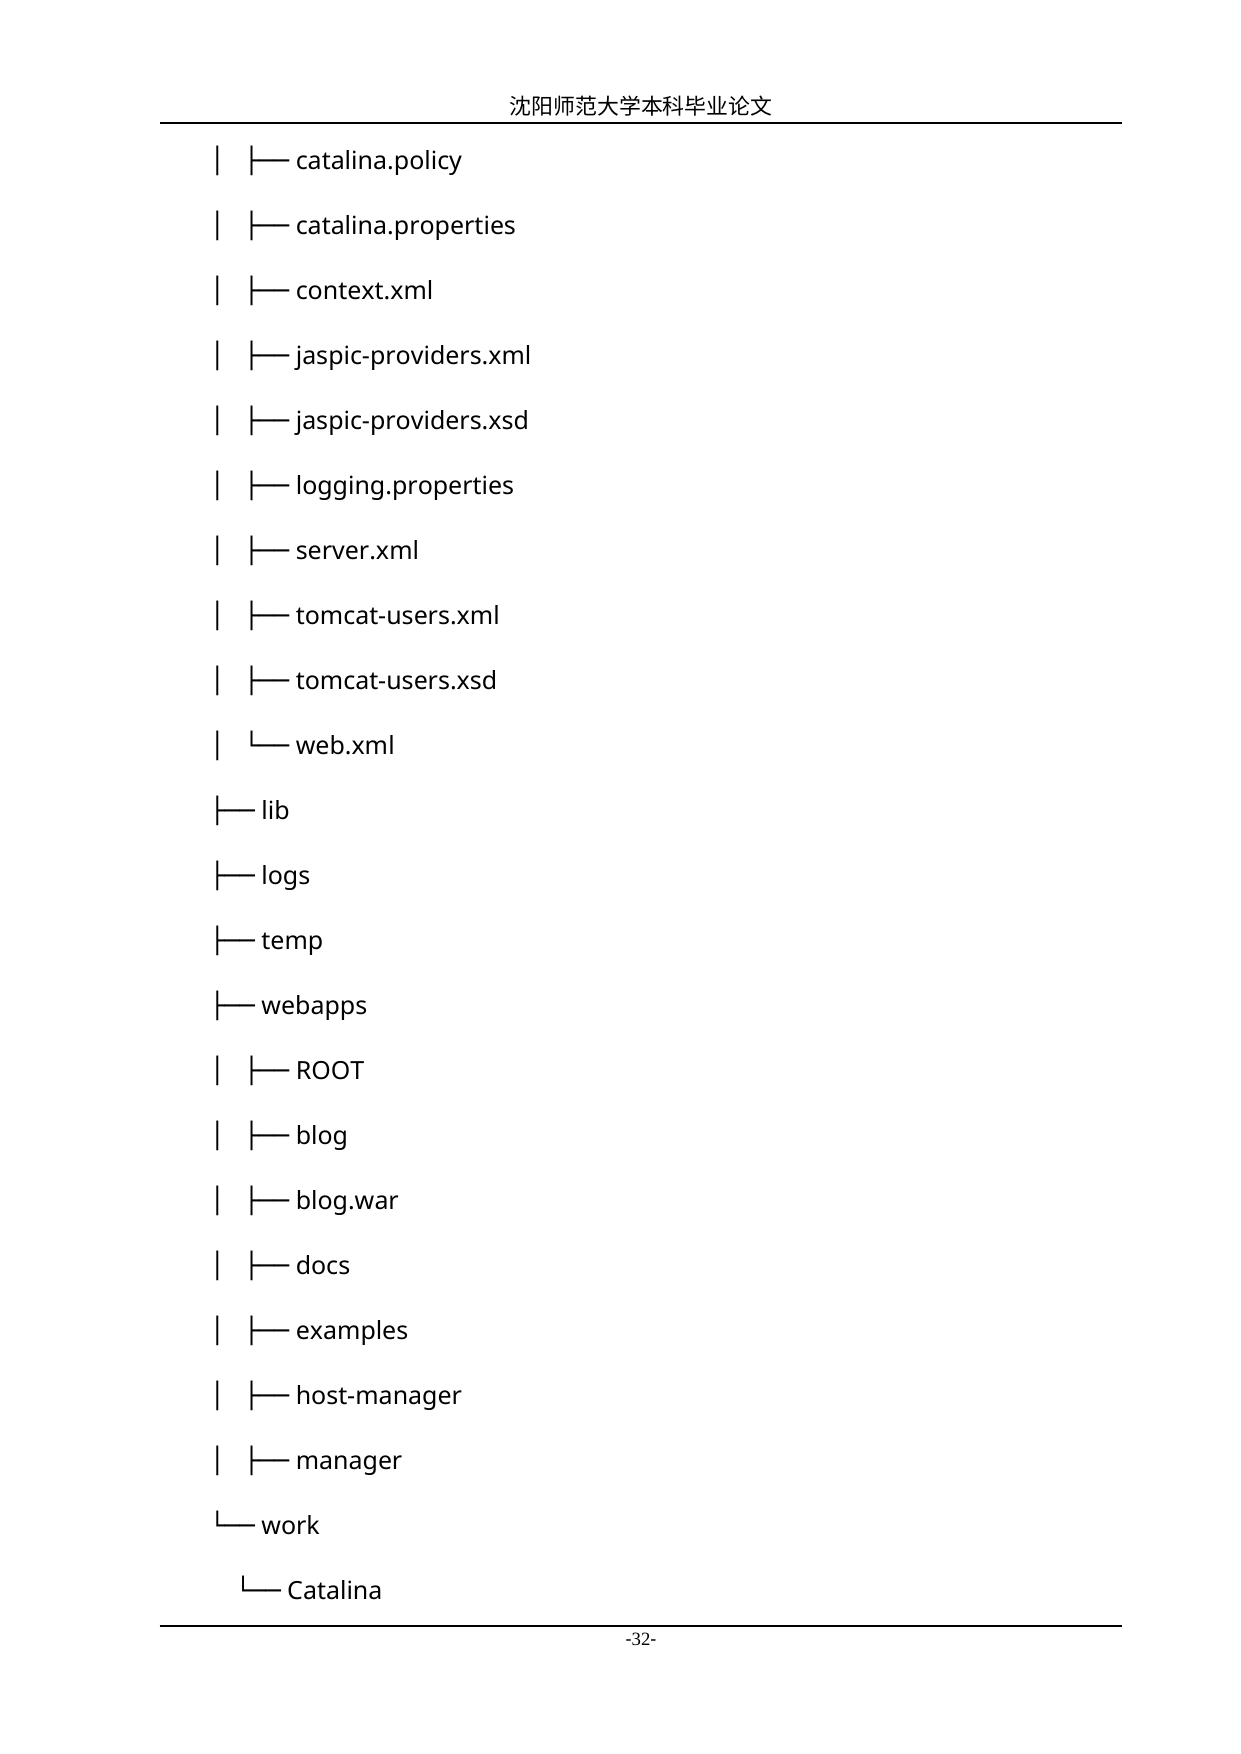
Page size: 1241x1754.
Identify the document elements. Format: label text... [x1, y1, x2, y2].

text │ ├── blog [159, 1102, 1122, 1167]
text │ ├── blog.war [159, 1167, 1122, 1232]
text │ ├── ROOT [159, 1037, 1122, 1102]
text │ ├── tomcat-users.xml [159, 582, 1122, 647]
text ├── webapps [159, 972, 1122, 1037]
text │ ├── examples [159, 1297, 1122, 1362]
text │ ├── jaspic-providers.xsd [159, 387, 1122, 452]
text └── work [159, 1492, 1122, 1557]
text │ ├── docs [159, 1232, 1122, 1297]
text ├── temp [159, 907, 1122, 972]
text │ ├── catalina.properties [159, 192, 1122, 257]
text │ ├── catalina.policy [159, 127, 1122, 192]
text │ ├── jaspic-providers.xml [159, 322, 1122, 387]
text ├── logs [159, 842, 1122, 907]
text │ ├── tomcat-users.xsd [159, 647, 1122, 712]
text │ ├── server.xml [159, 517, 1122, 582]
text │ ├── context.xml [159, 257, 1122, 322]
text │ ├── host-manager [159, 1362, 1122, 1427]
text └── Catalina [159, 1557, 1122, 1622]
text ├── lib [159, 777, 1122, 842]
text │ ├── logging.properties [159, 452, 1122, 517]
text │ ├── manager [159, 1427, 1122, 1492]
text │ └── web.xml [159, 712, 1122, 777]
